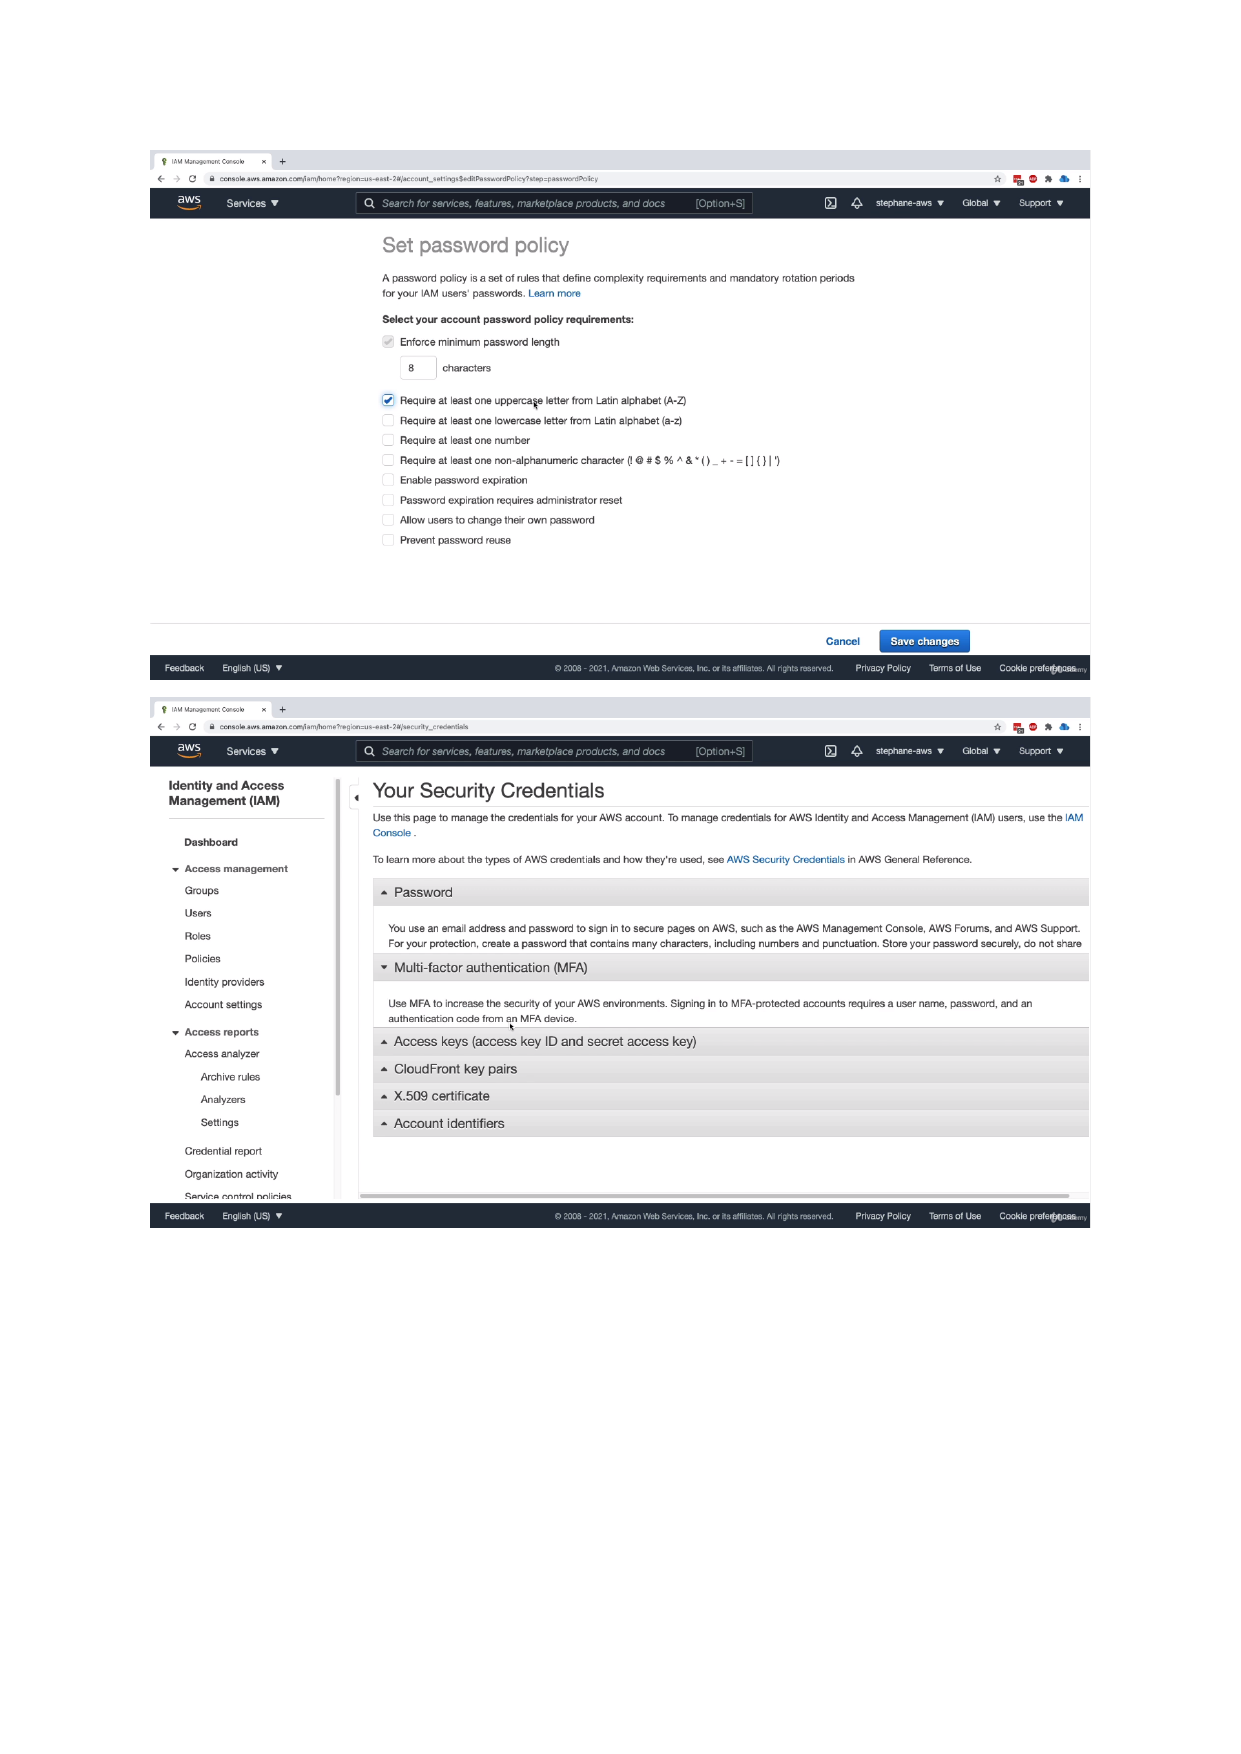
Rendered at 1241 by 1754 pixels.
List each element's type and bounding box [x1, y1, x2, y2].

picture [150, 150, 1091, 680]
picture [150, 697, 1091, 1228]
